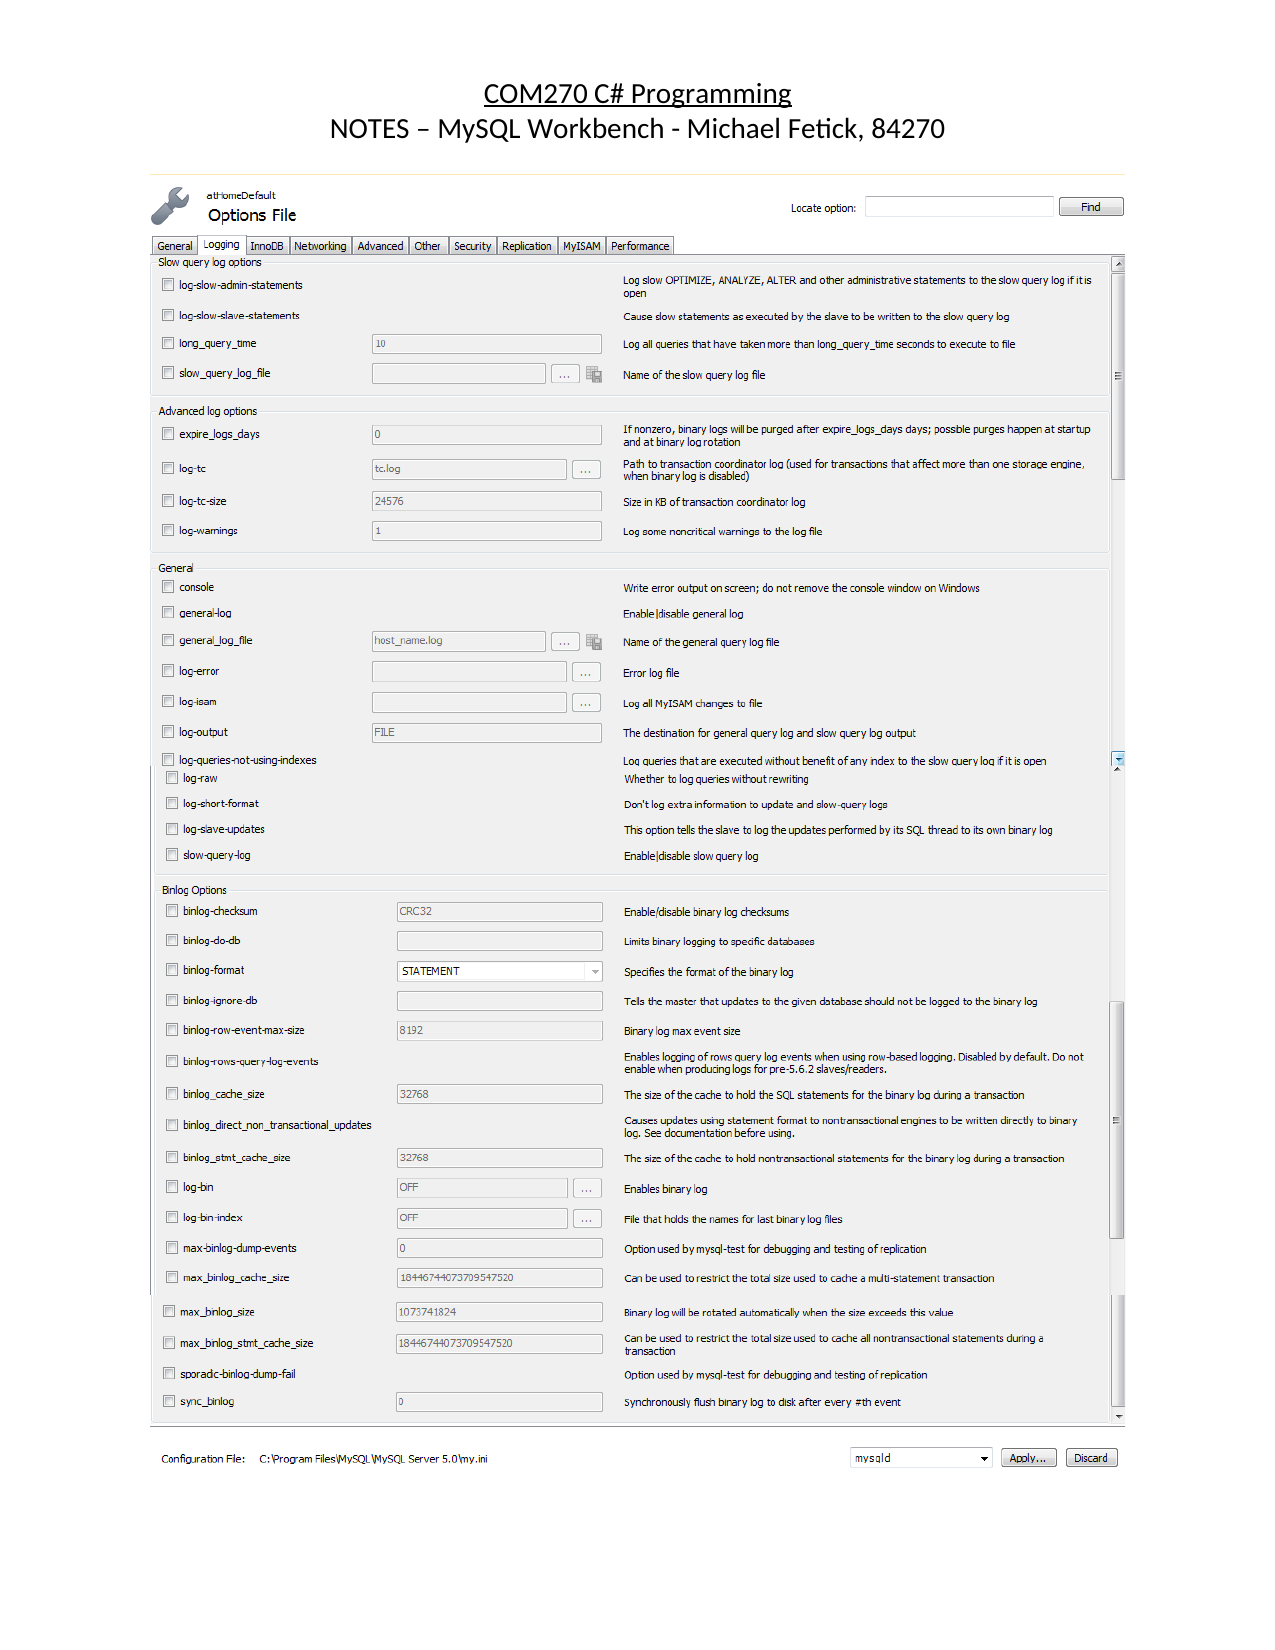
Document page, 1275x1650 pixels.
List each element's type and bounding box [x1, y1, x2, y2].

picture [150, 174, 1125, 1483]
